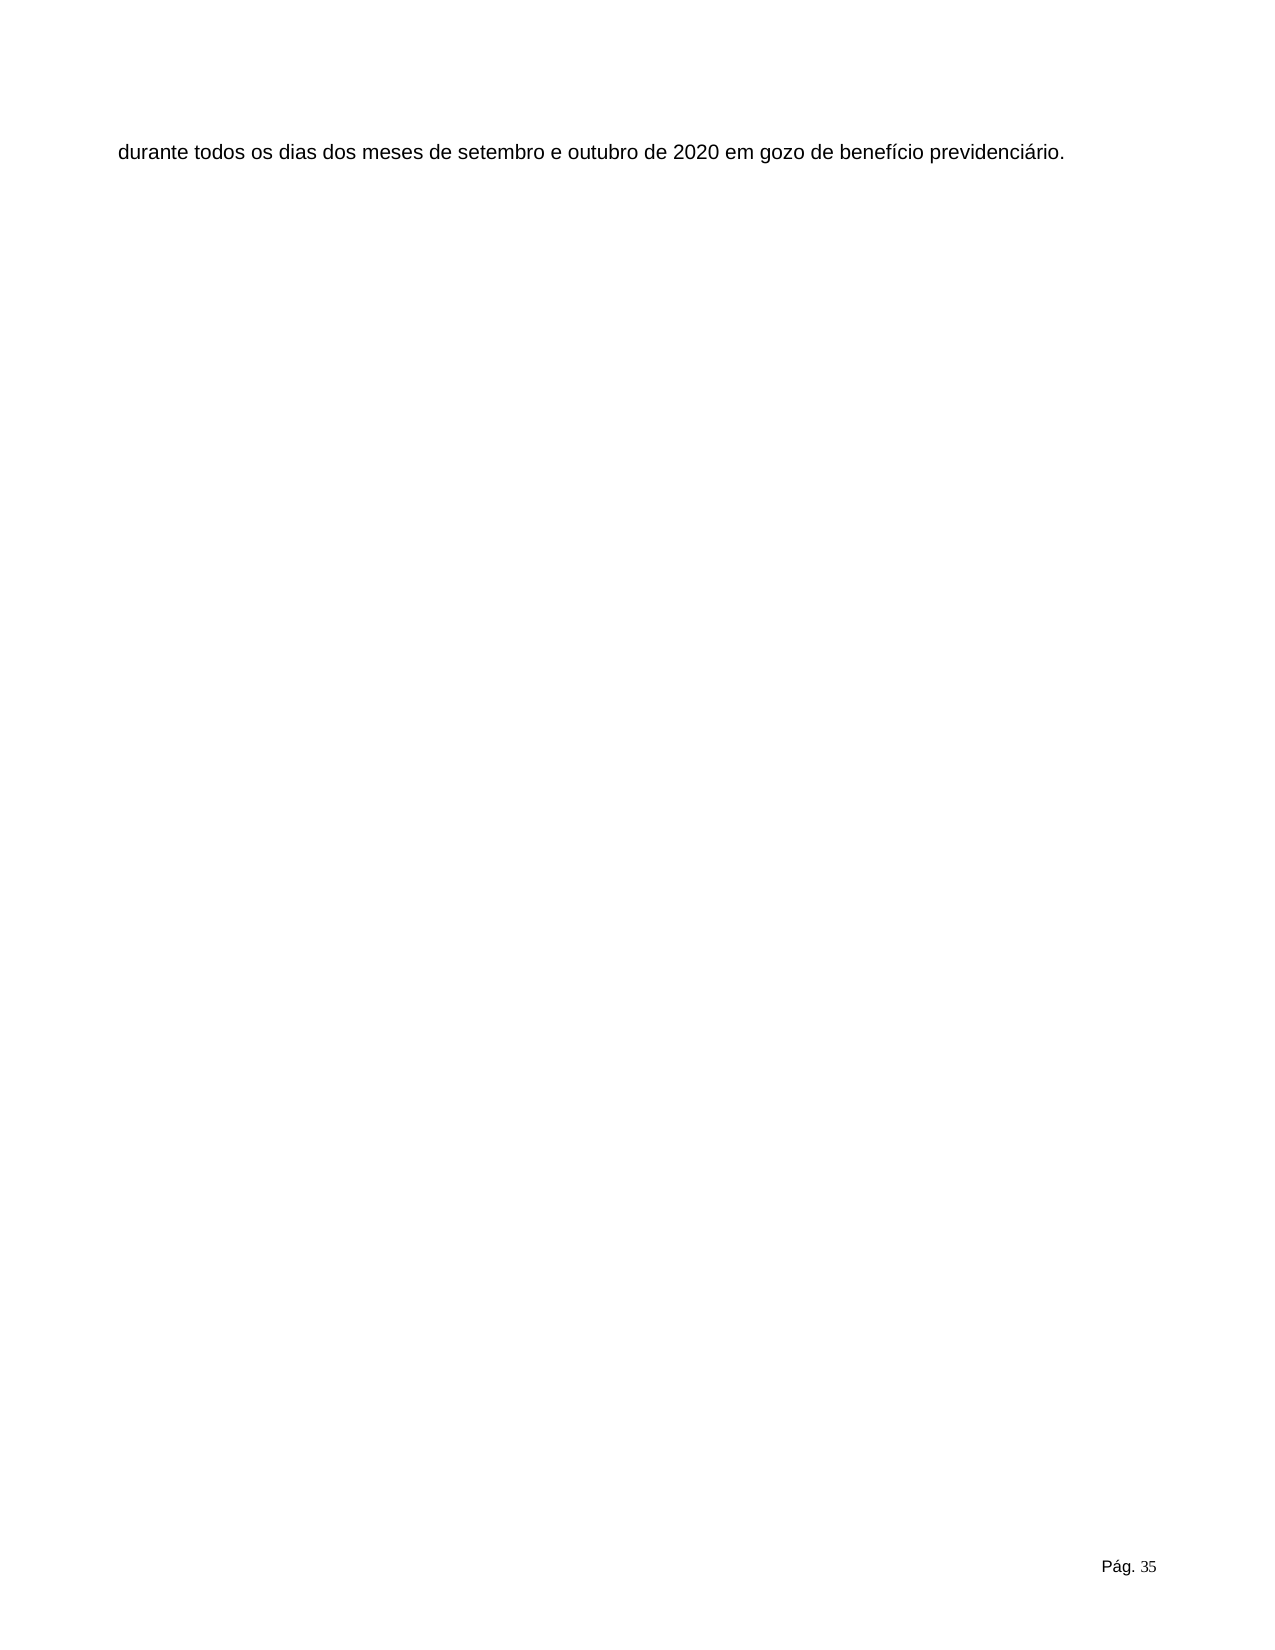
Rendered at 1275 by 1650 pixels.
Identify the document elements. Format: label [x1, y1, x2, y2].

text [118, 139, 1156, 163]
